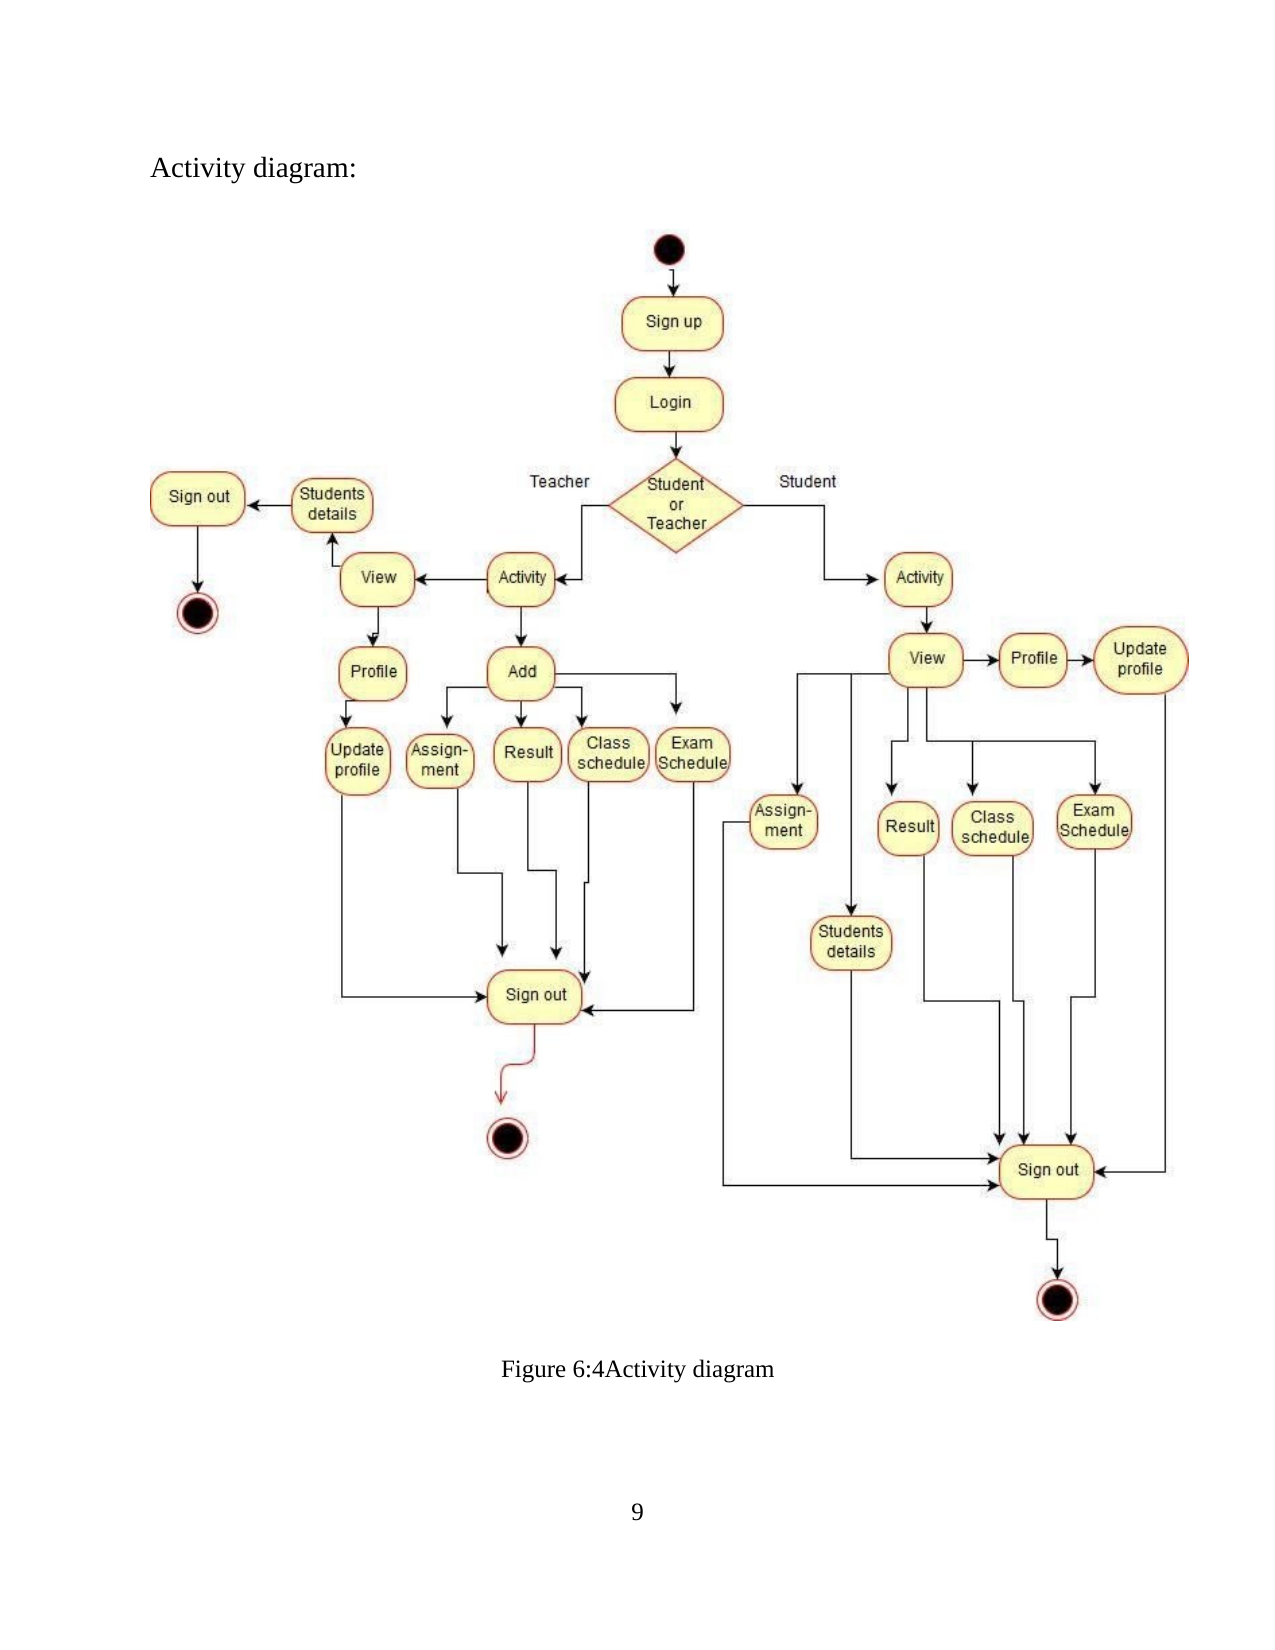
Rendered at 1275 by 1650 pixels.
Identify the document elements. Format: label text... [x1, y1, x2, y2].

subtitle Activity diagram: [150, 150, 1125, 183]
picture [150, 229, 1189, 1321]
text Figure 6:4Activity diagram [150, 1354, 1125, 1383]
